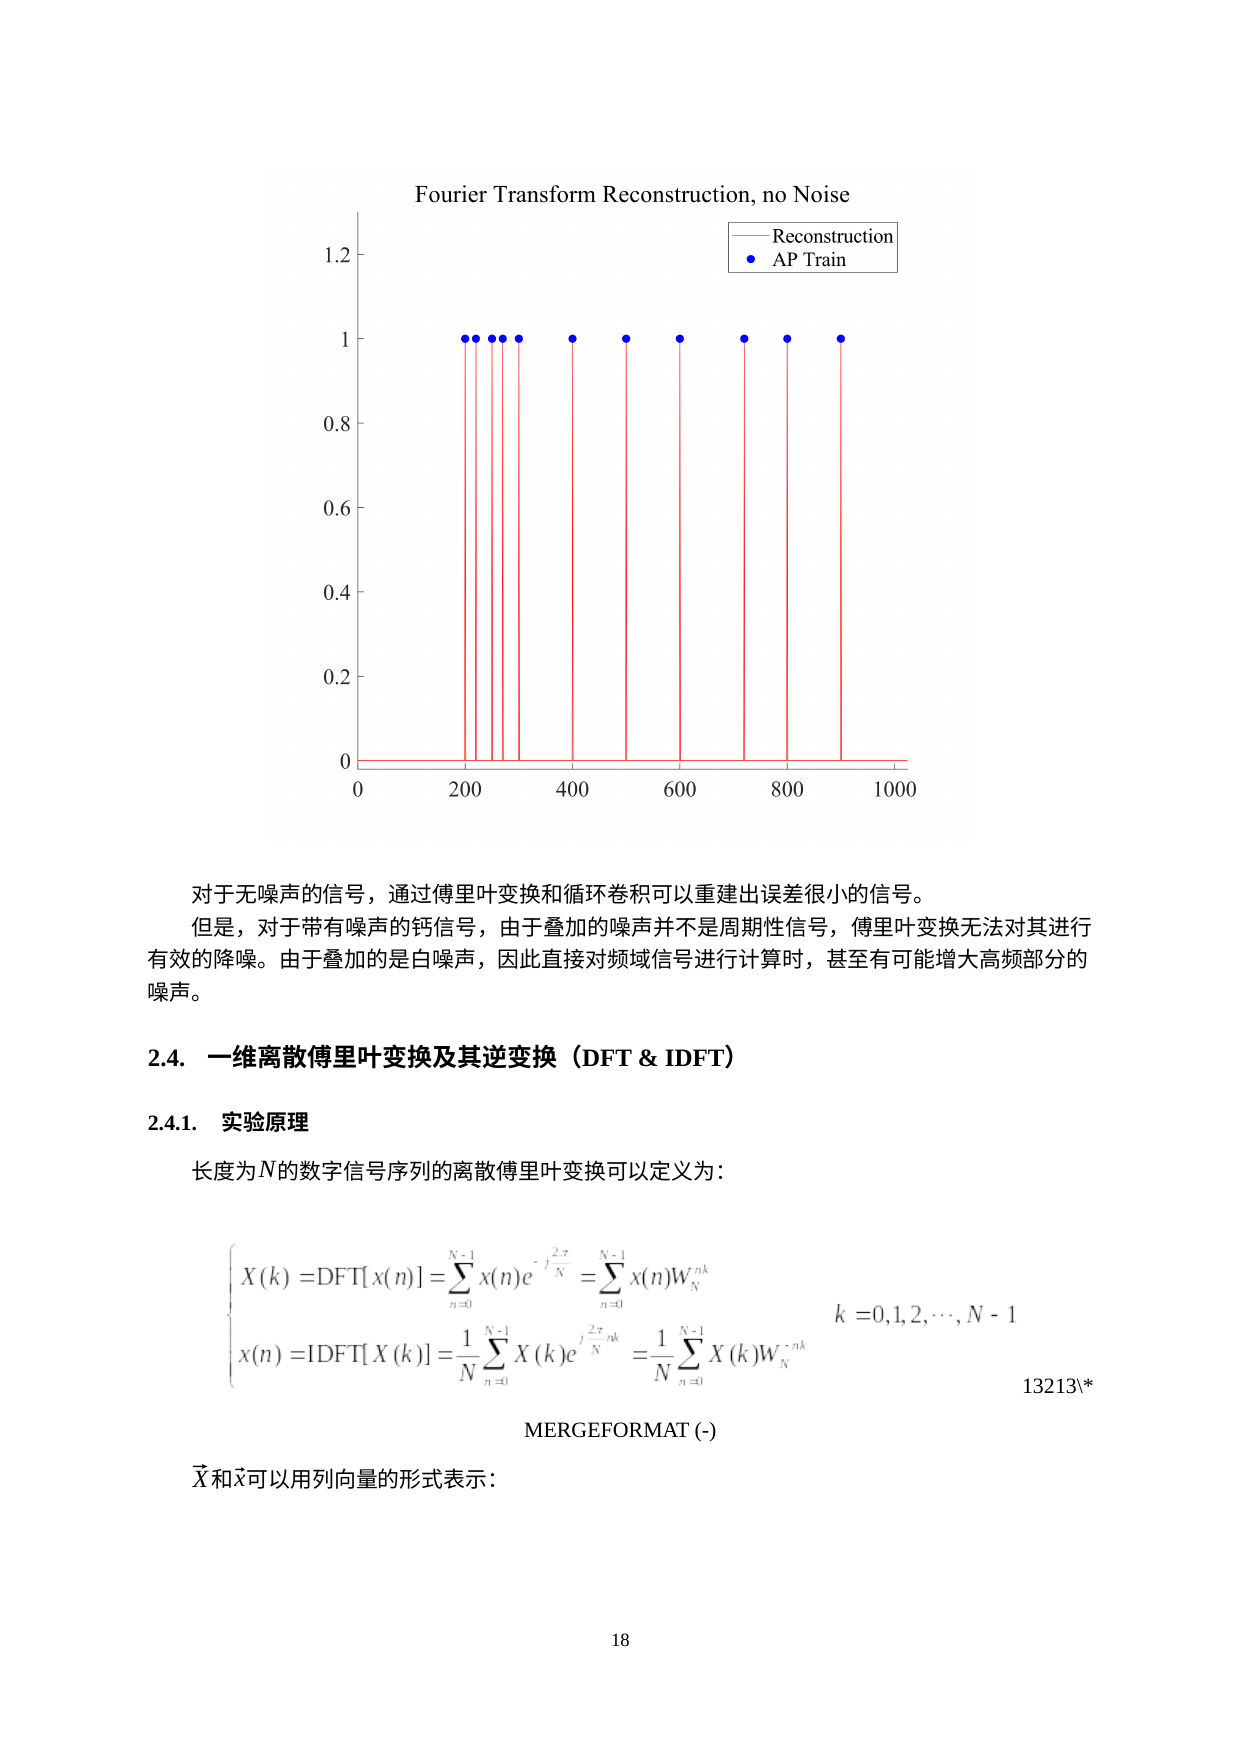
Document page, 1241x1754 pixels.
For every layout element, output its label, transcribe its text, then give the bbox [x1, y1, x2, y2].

subtitle 一维离散傅里叶变换及其逆变换（DFT & IDFT） [148, 1023, 1092, 1088]
text 但是，对于带有噪声的钙信号，由于叠加的噪声并不是周期性信号，傅里叶变换无法对其进行有效的降噪。由于叠加的是白噪声，因此直接对频域信号进行计算时，甚至有可能增大高频部分的噪声。 [148, 909, 1092, 1007]
text 对于无噪声的信号，通过傅里叶变换和循环卷积可以重建出误差很小的信号。 [148, 877, 1092, 909]
text 和可以用列向量的形式表示： [148, 1446, 1092, 1511]
subtitle 实验原理 [148, 1104, 1092, 1137]
text 长度为的数字信号序列的离散傅里叶变换可以定义为： [148, 1153, 1092, 1186]
picture [265, 162, 975, 844]
